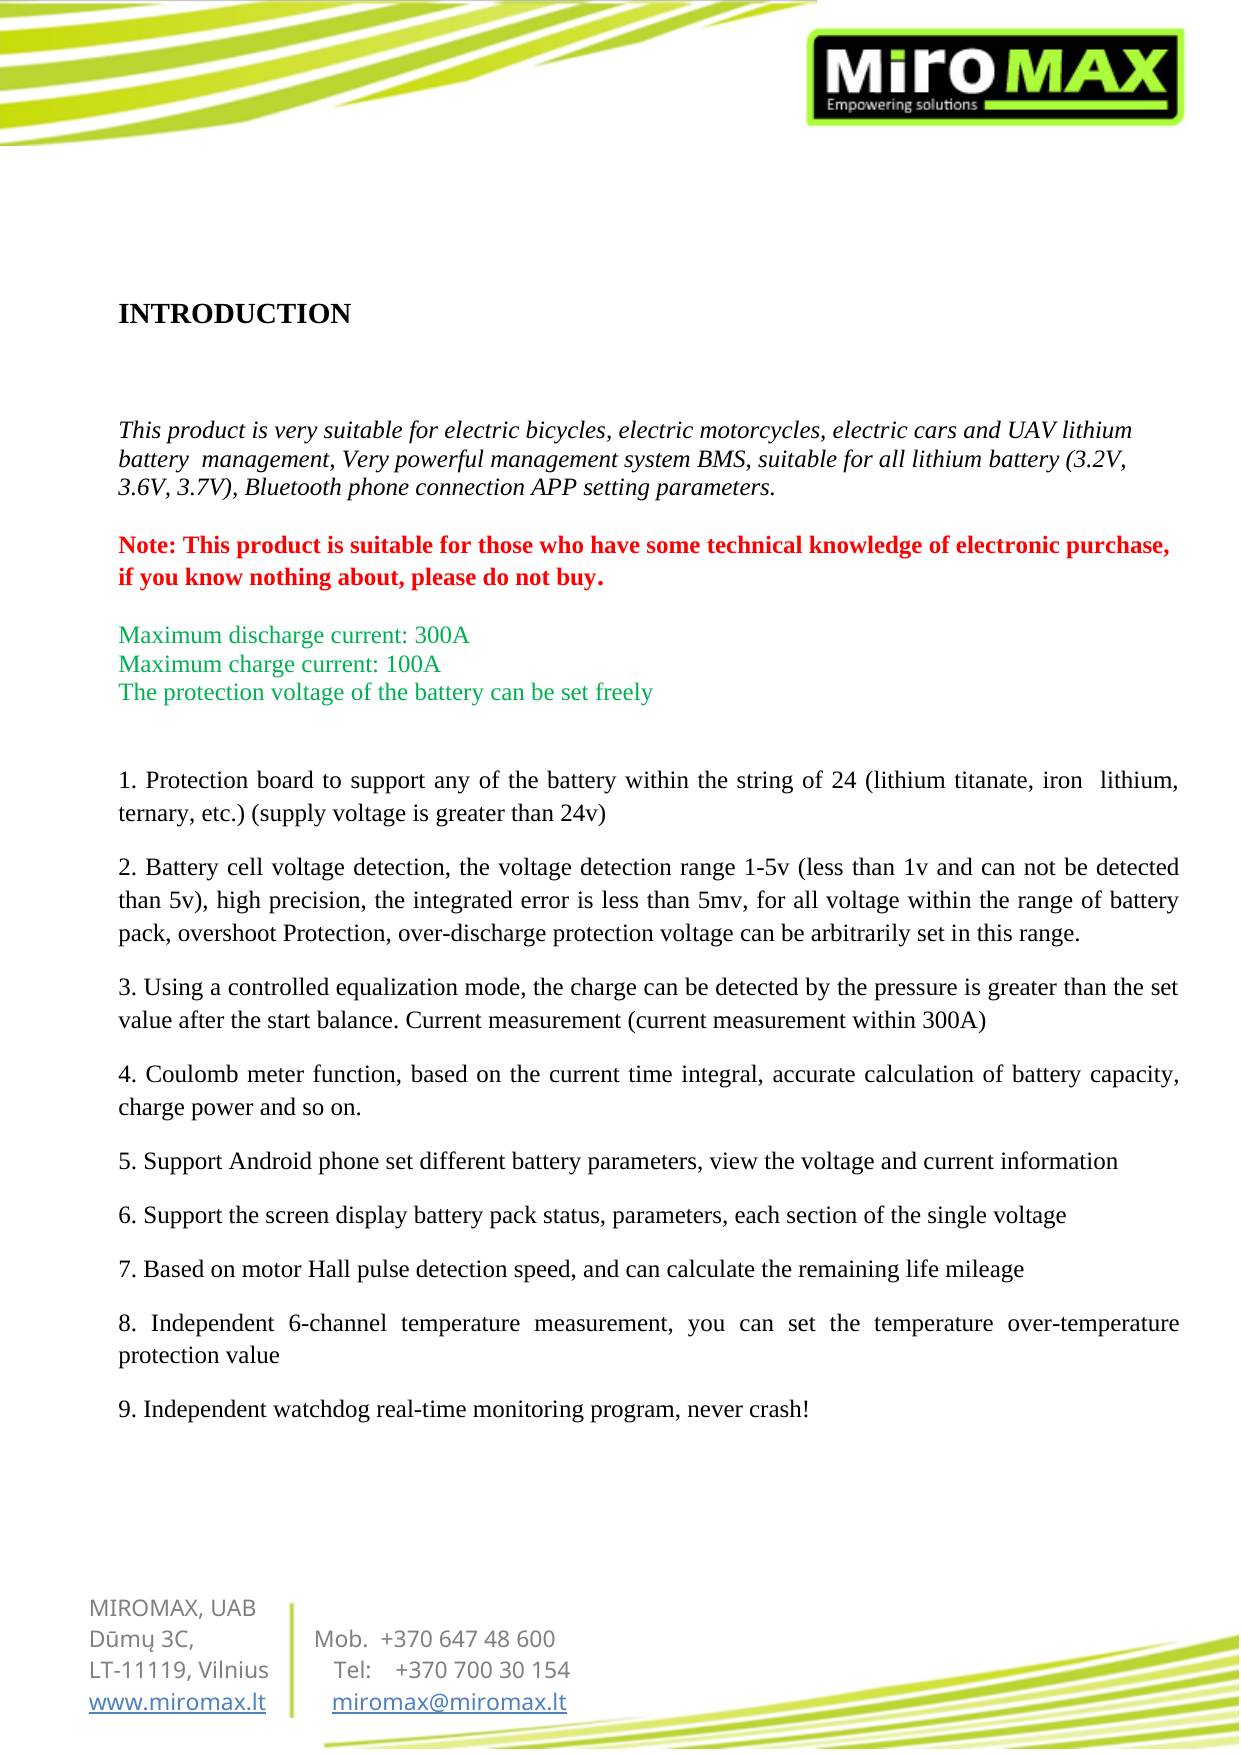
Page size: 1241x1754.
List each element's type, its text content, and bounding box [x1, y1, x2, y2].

picture [68, 1589, 1239, 1749]
text 7. Based on motor Hall pulse detection speed, and can calculate the remaining life mileage [118, 1254, 1181, 1282]
text This product is very suitable for electric bicycles, electric motorcycles, electric cars and UAV lithium battery management, Very powerful management system BMS, suitable for all lithium battery (3.2V, 3.6V, 3.7V), Bluetooth phone connection APP setting parameters. [118, 415, 1181, 501]
text 6. Support the screen display battery pack status, parameters, each section of the single voltage [118, 1200, 1181, 1229]
text 8. Independent 6-channel temperature measurement, you can set the temperature over-temperature protection value [118, 1308, 1181, 1369]
text Note: This product is suitable for those who have some technical knowledge of electronic purchase, if you know nothing about, please do not buy. [118, 530, 1181, 591]
text INTRODUCTION [118, 296, 1181, 330]
picture [0, 0, 1189, 146]
text 9. Independent watchdog real-time monitoring program, never crash! [118, 1394, 1181, 1423]
text 5. Support Android phone set different battery parameters, view the voltage and current information [118, 1146, 1181, 1175]
text 4. Coulomb meter function, based on the current time integral, accurate calculation of battery capacity, charge power and so on. [118, 1059, 1181, 1121]
text The protection voltage of the battery can be set freely [118, 677, 1181, 706]
text 2. Battery cell voltage detection, the voltage detection range 1-5v (less than 1v and can not be detected than 5v), high precision, the integrated error is less than 5mv, for all voltage within the range of battery pack, overshoot Protection, over-discharge protection voltage can be arbitrarily set in this range. [118, 852, 1181, 947]
text 3. Using a controlled equalization mode, the charge can be detected by the pressure is greater than the set value after the start balance. Current measurement (current measurement within 300A) [118, 972, 1181, 1034]
text Maximum charge current: 100A [118, 649, 1181, 677]
text Maximum discharge current: 300A [118, 620, 1181, 649]
text 1. Protection board to support any of the battery within the string of 24 (lithium titanate, iron lithium, ternary, etc.) (supply voltage is greater than 24v) [118, 766, 1181, 827]
